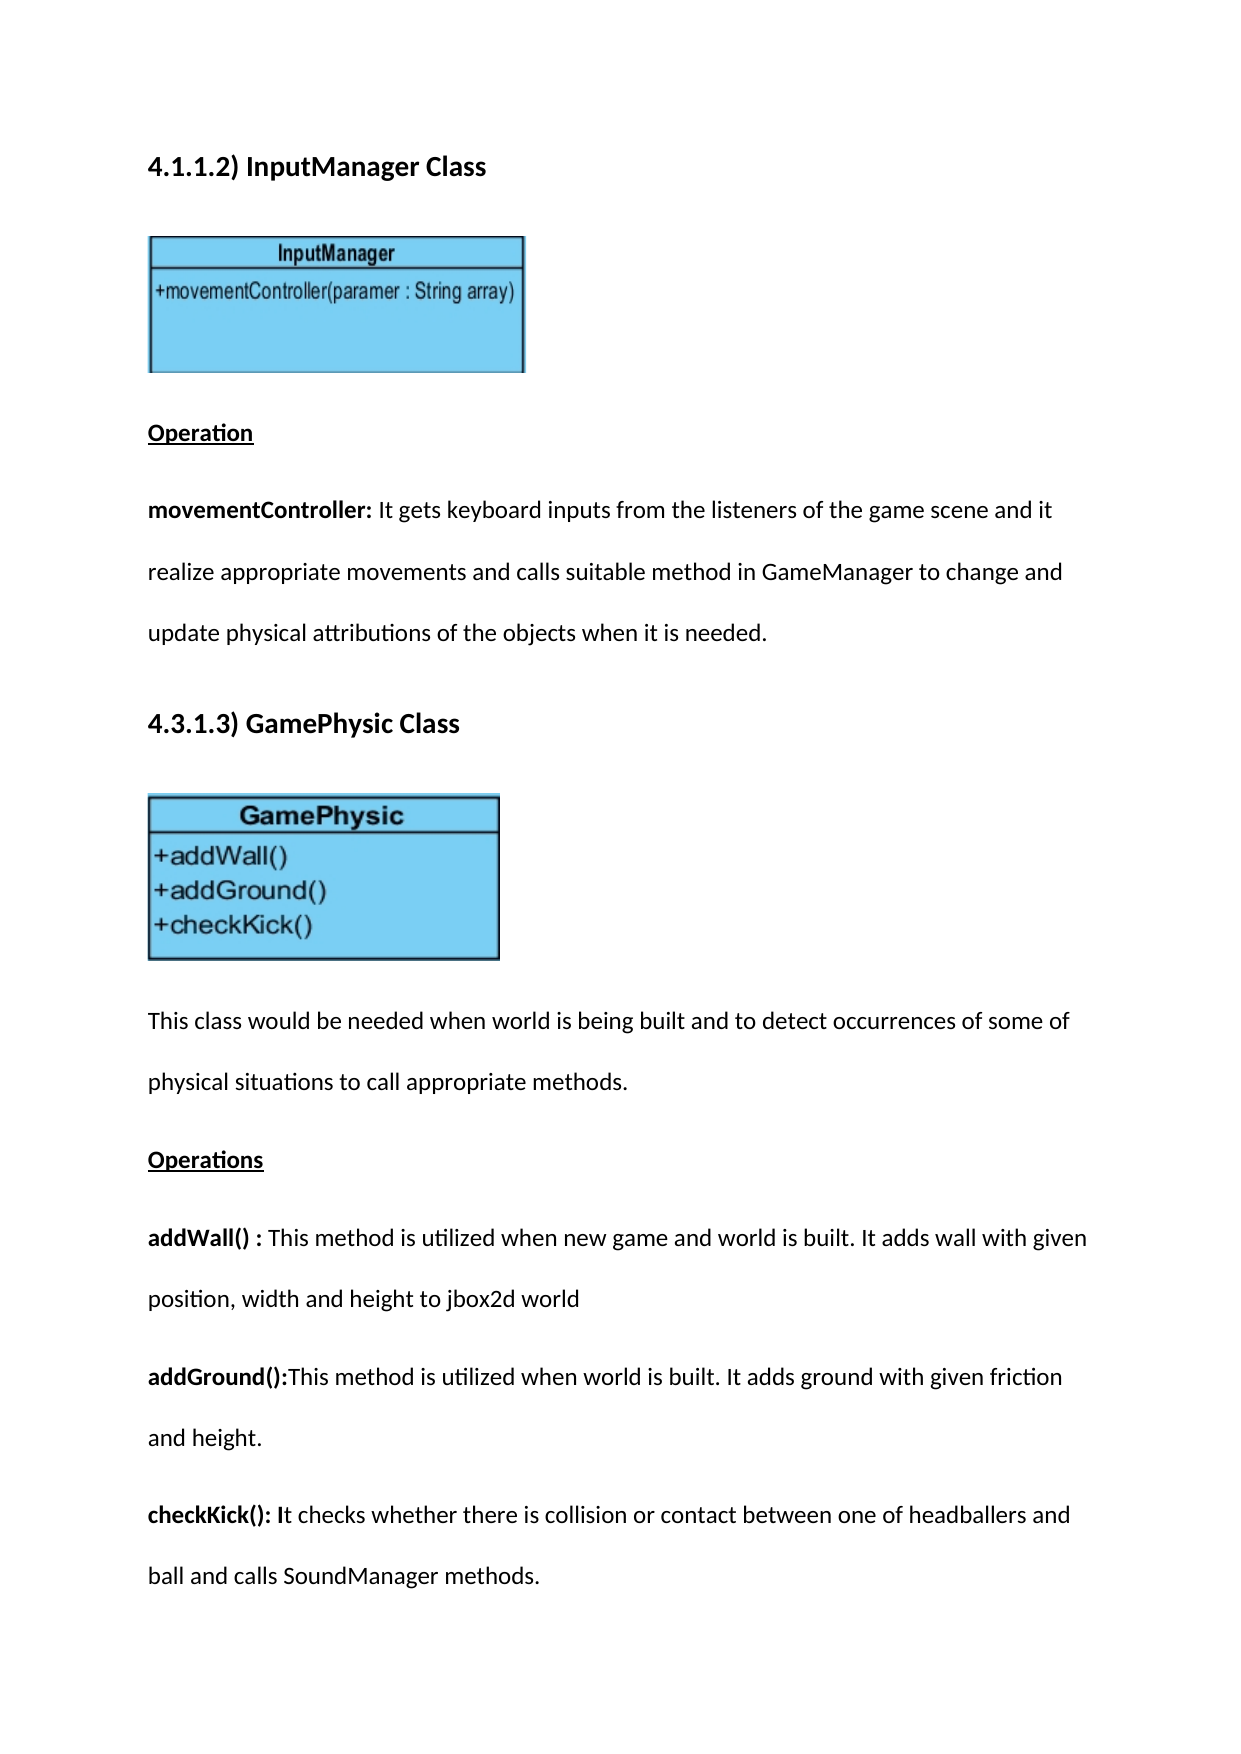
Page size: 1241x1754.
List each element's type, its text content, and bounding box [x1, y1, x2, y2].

text addWall() : This method is utilized when new game and world is built. It adds wall with given position, width and height to jbox2d world [148, 1222, 1093, 1313]
subtitle 4.1.1.2) InputManager Class [148, 148, 1093, 183]
subtitle 4.3.1.3) GamePhysic Class [148, 705, 1093, 740]
picture [147, 236, 527, 373]
text This class would be needed when world is being built and to detect occurrences of some of physical situations to call appropriate methods. [148, 1006, 1093, 1097]
text addGround():This method is utilized when world is built. It adds ground with given friction and height. [148, 1361, 1093, 1452]
text checkKick(): It checks whether there is collision or contact between one of headballers and ball and calls SoundManager methods. [148, 1499, 1093, 1591]
picture [147, 793, 500, 961]
text Operations [148, 1144, 1093, 1175]
text movementController: It gets keyboard inputs from the listeners of the game scene and it realize appropriate movements and calls suitable method in GameManager to change and update physical attributions of the objects when it is needed. [148, 494, 1093, 647]
text Operation [148, 417, 1093, 447]
